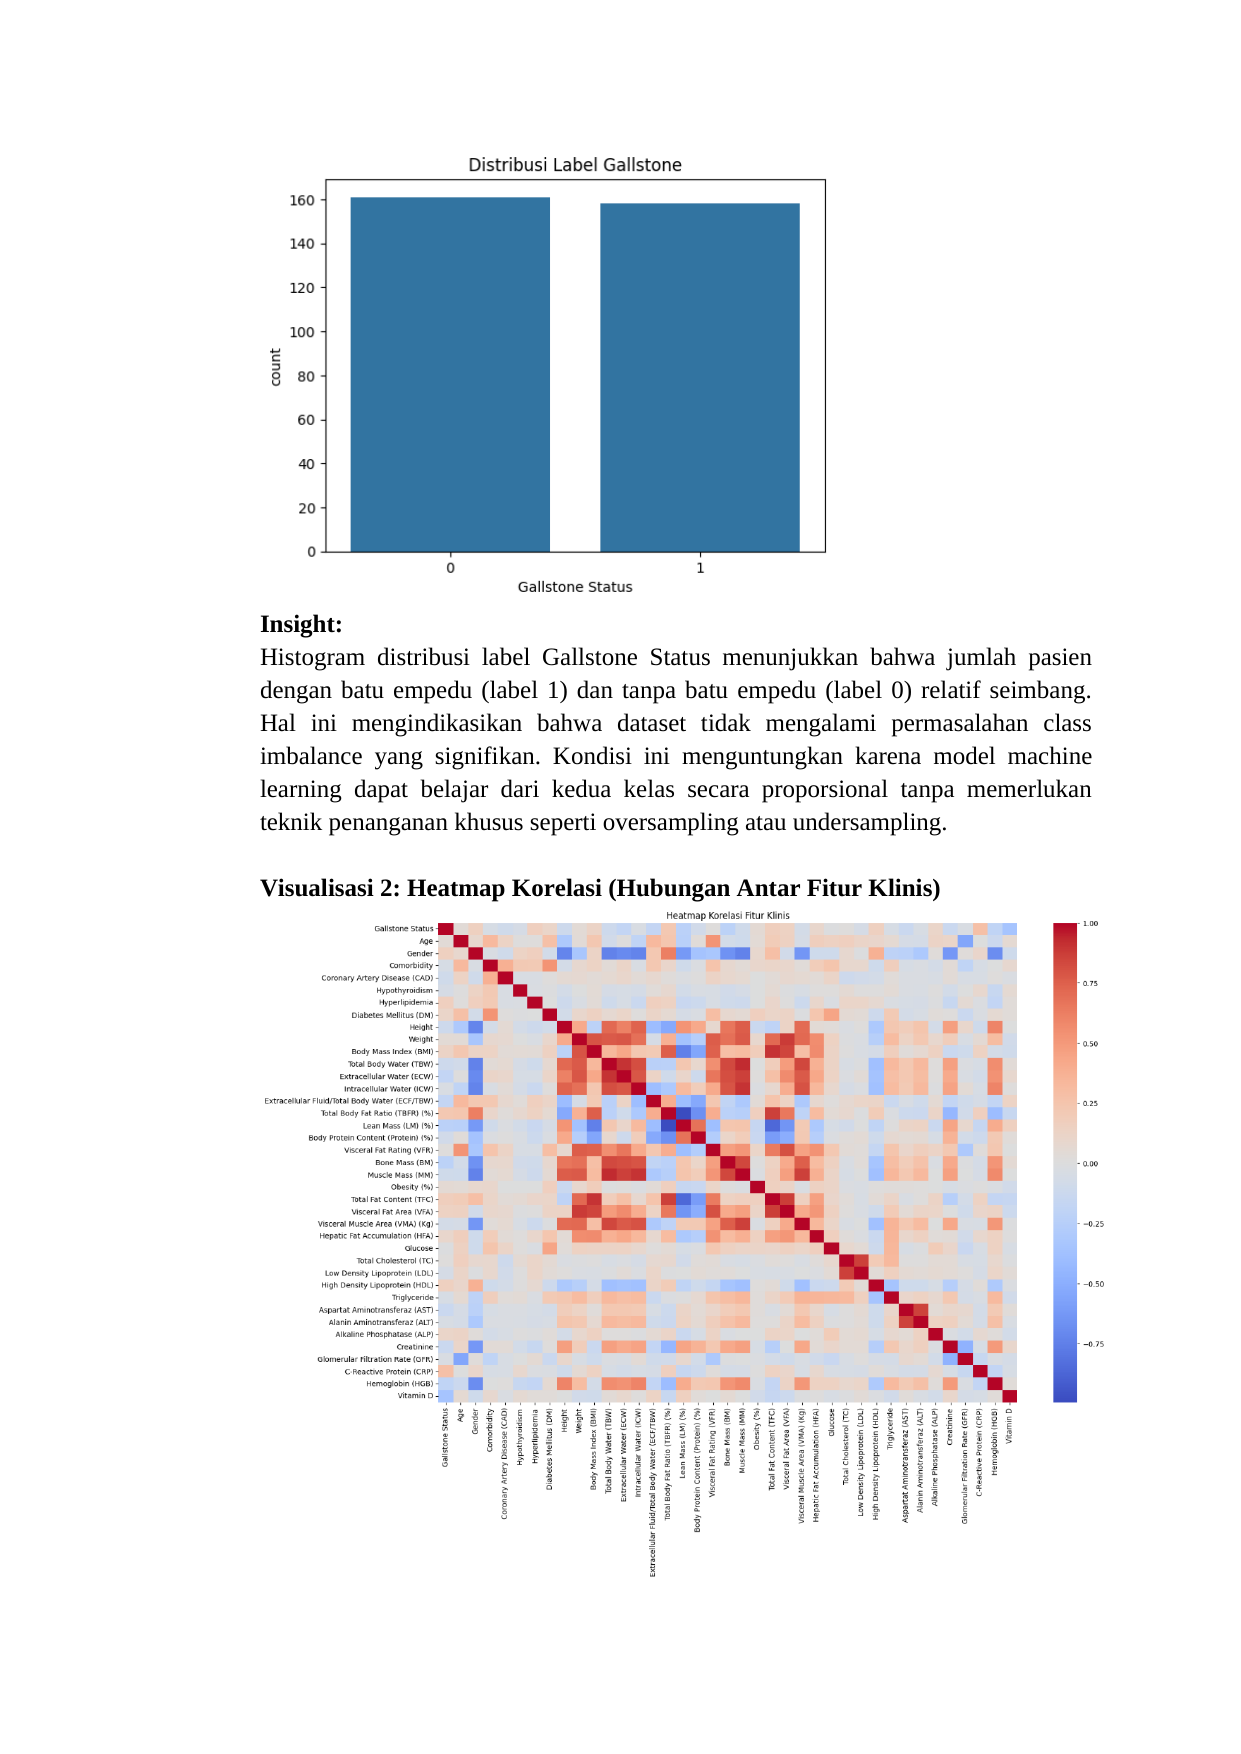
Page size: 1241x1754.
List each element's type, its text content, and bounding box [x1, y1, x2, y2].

picture [259, 147, 834, 605]
list Insight: Histogram distribusi label Gallstone Status menunjukkan bahwa jumlah pasien dengan batu empedu (label 1) dan tanpa batu empedu (label 0) relatif seimbang. Hal ini mengindikasikan bahwa dataset tidak mengalami permasalahan class imbalance yang signifikan. Kondisi ini menguntungkan karena model machine learning dapat belajar dari kedua kelas secara proporsional tanpa memerlukan teknik penanganan khusus seperti oversampling atau undersampling. [260, 609, 1092, 836]
list Visualisasi 2: Heatmap Korelasi (Hubungan Antar Fitur Klinis) [260, 873, 1092, 902]
picture [259, 906, 1109, 1581]
